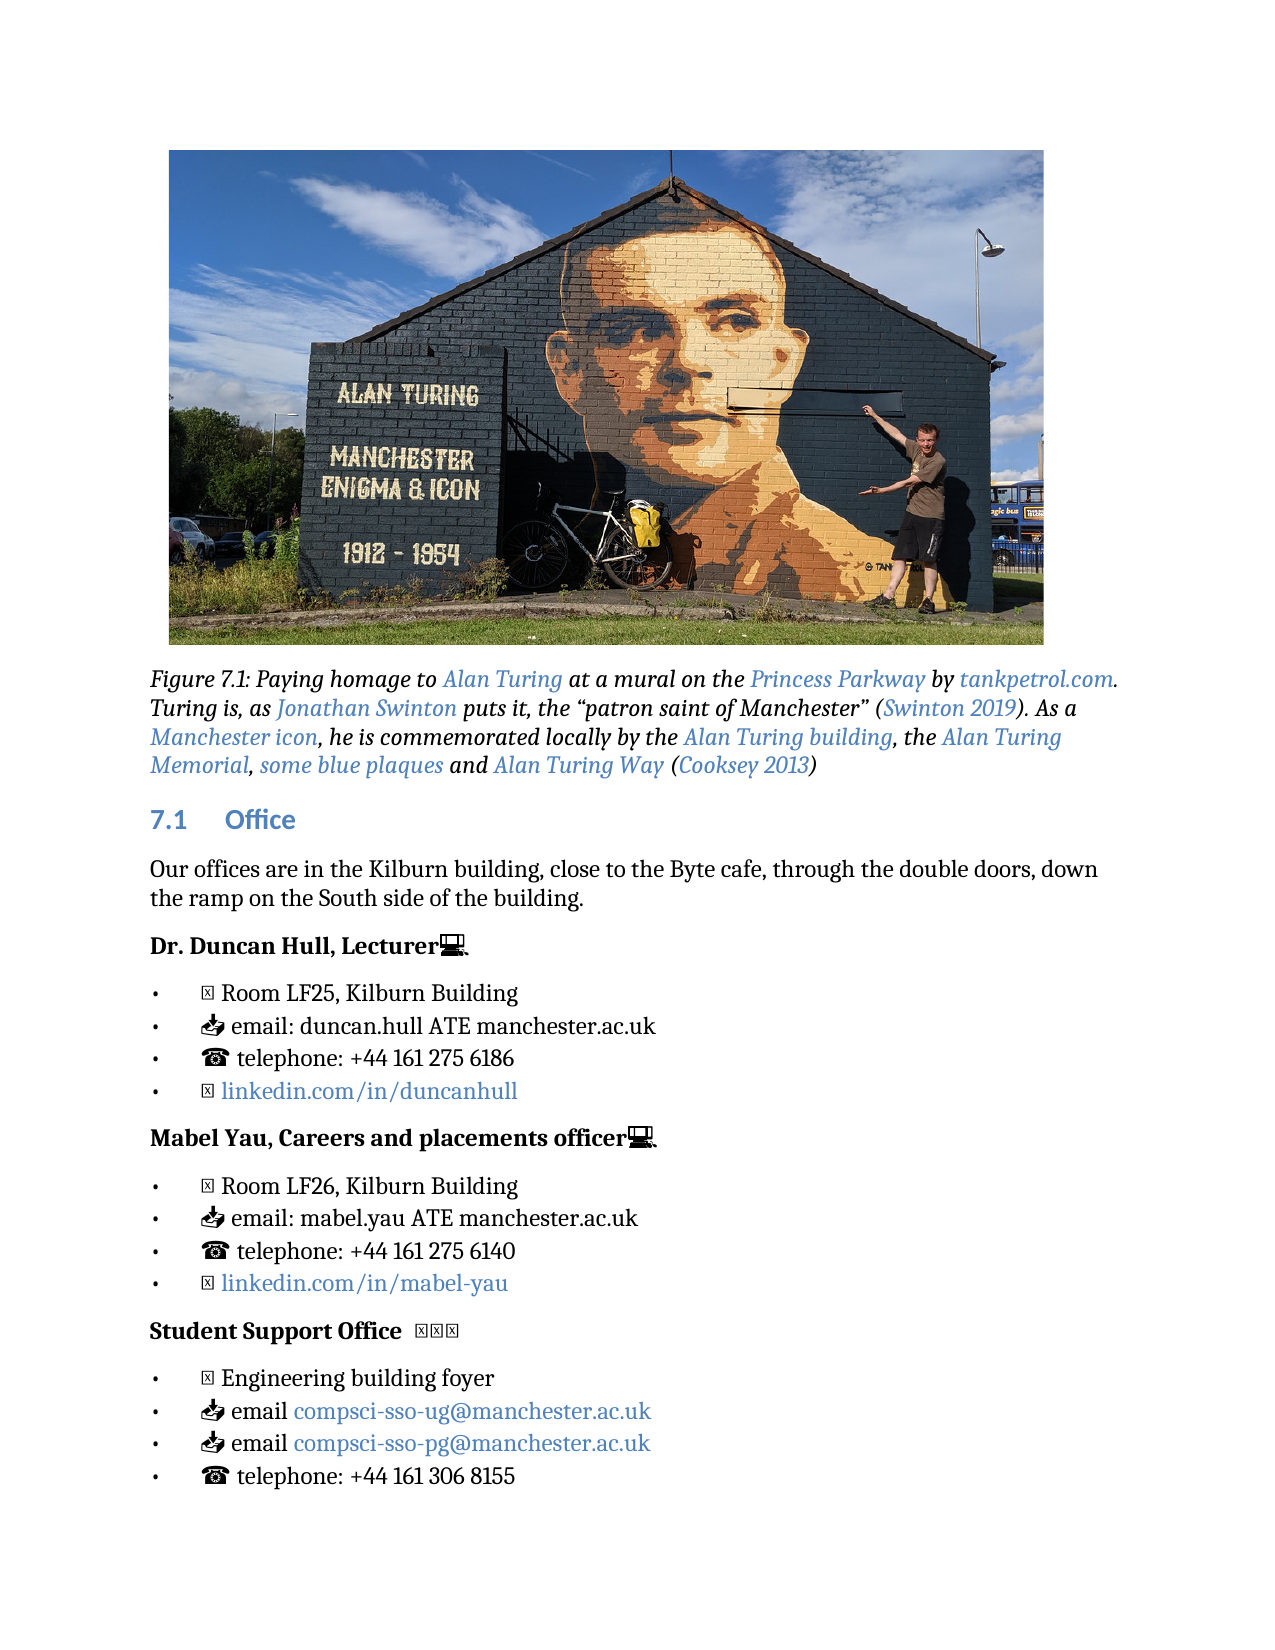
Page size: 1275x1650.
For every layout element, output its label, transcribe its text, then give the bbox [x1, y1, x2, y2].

list 🏢 Room LF25, Kilburn Building [150, 979, 1125, 1008]
text Our offices are in the Kilburn building, close to the Byte cafe, through the double doors, down the ramp on the South side of the building. [150, 855, 1125, 913]
list ☎️ telephone: +44 161 275 6186 [150, 1044, 1125, 1073]
list 📥 email compsci-sso-ug@manchester.ac.uk [150, 1397, 1125, 1425]
text Student Support Office 👨‍👩‍👧‍👧 [150, 1317, 1125, 1345]
subtitle 7.1 Office [150, 801, 1125, 837]
list ☎️ telephone: +44 161 306 8155 [150, 1462, 1125, 1490]
list 🏢 Room LF26, Kilburn Building [150, 1172, 1125, 1200]
list 🌐 linkedin.com/in/mabel-yau [150, 1269, 1125, 1298]
list 🌐 linkedin.com/in/duncanhull [150, 1077, 1125, 1105]
text Mabel Yau, Careers and placements officer 👩‍💻 [150, 1124, 1125, 1153]
list 📥 email: mabel.yau ATE manchester.ac.uk [150, 1204, 1125, 1233]
picture [168, 150, 1044, 645]
text Figure 7.1: Paying homage to Alan Turing at a mural on the Princess Parkway by tankpetrol.com. Turing is, as Jonathan Swinton puts it, the “patron saint of Manchester” (Swinton 2019). As a Manchester icon, he is commemorated locally by the Alan Turing building, the Alan Turing Memorial, some blue plaques and Alan Turing Way (Cooksey 2013) [150, 665, 1125, 780]
list 🏢 Engineering building foyer [150, 1364, 1125, 1393]
list ☎️ telephone: +44 161 275 6140 [150, 1237, 1125, 1265]
text Dr. Duncan Hull, Lecturer 👨‍💻 [150, 932, 1125, 960]
list 📥 email compsci-sso-pg@manchester.ac.uk [150, 1429, 1125, 1458]
list 📥 email: duncan.hull ATE manchester.ac.uk [150, 1012, 1125, 1040]
